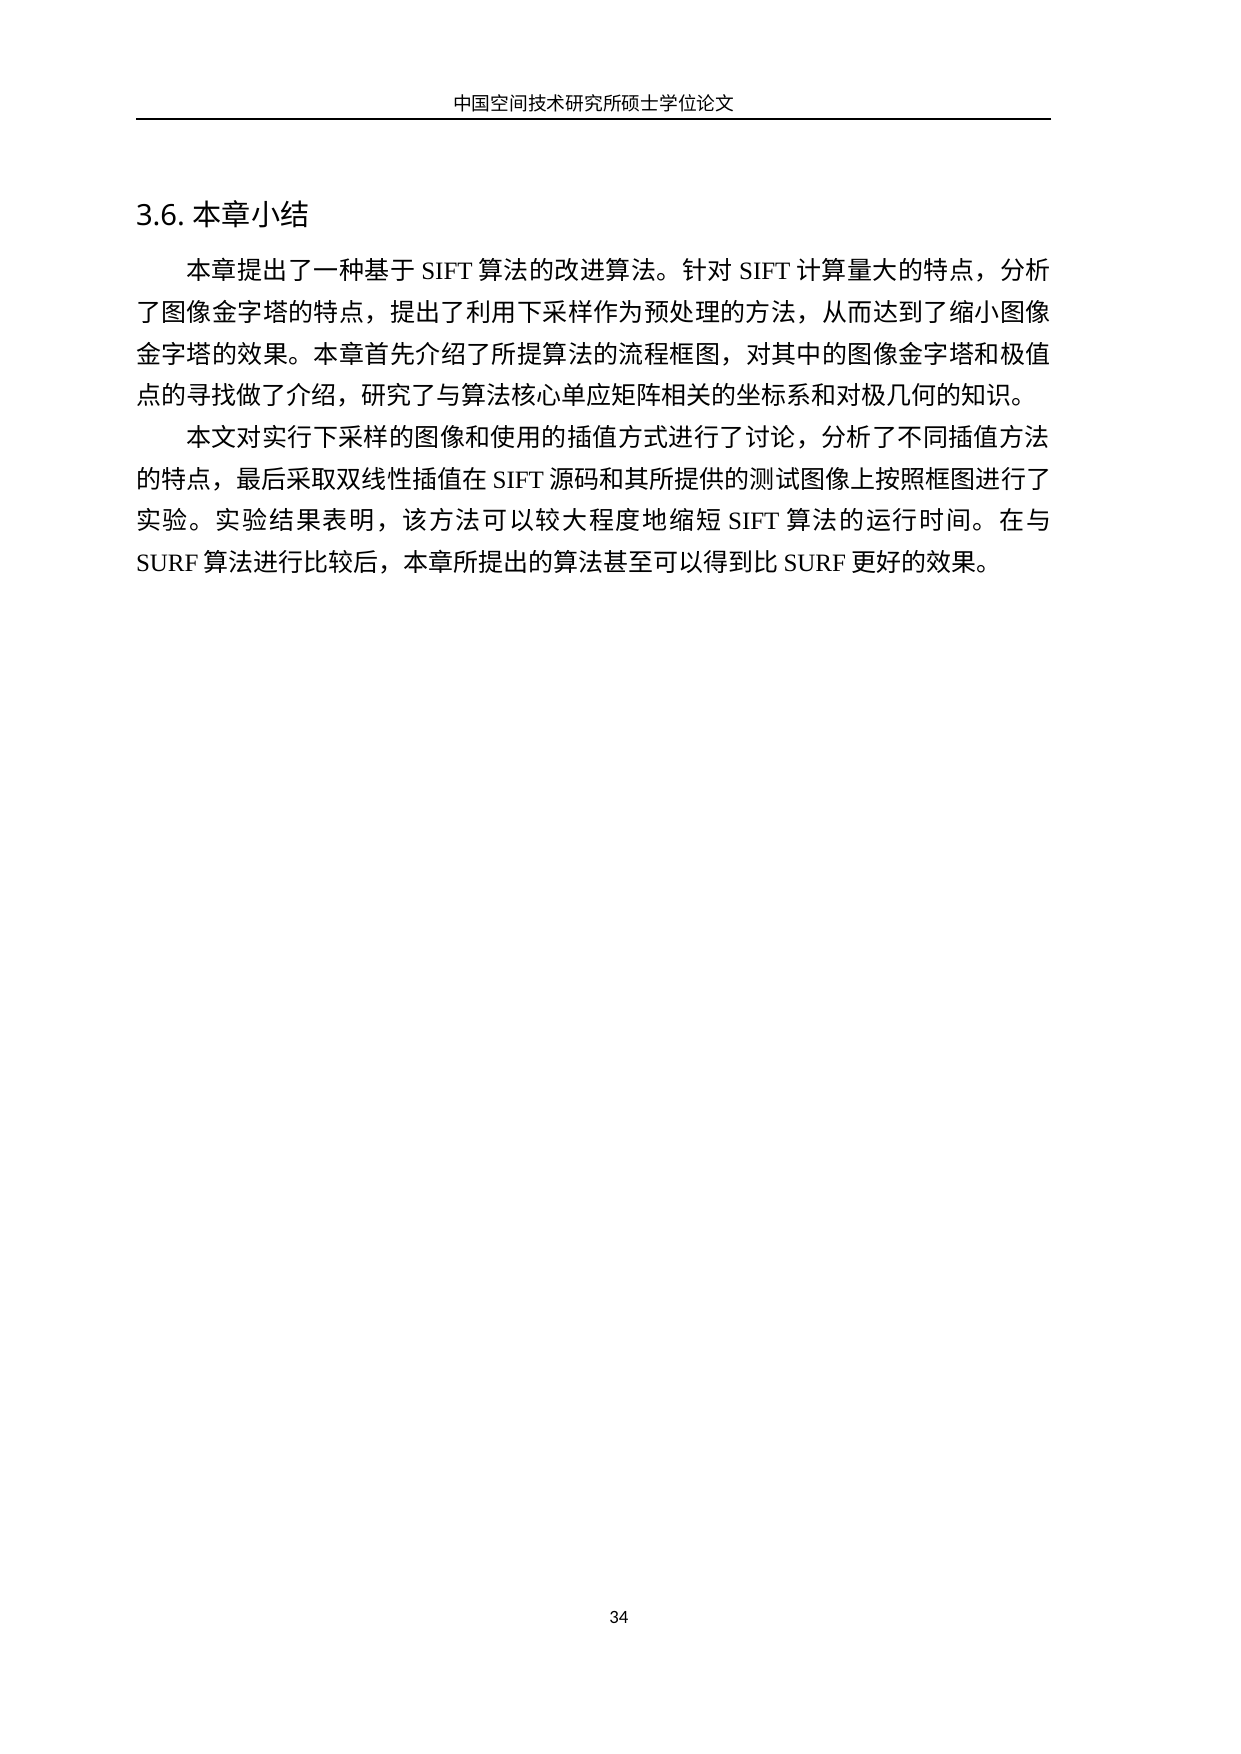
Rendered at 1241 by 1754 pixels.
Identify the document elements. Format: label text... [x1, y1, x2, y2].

subtitle 3.6. 本章小结 [136, 192, 1051, 234]
text 本章提出了一种基于SIFT算法的改进算法。针对SIFT计算量大的特点，分析了图像金字塔的特点，提出了利用下采样作为预处理的方法，从而达到了缩小图像金字塔的效果。本章首先介绍了所提算法的流程框图，对其中的图像金字塔和极值点的寻找做了介绍，研究了与算法核心单应矩阵相关的坐标系和对极几何的知识。 [136, 246, 1051, 413]
text 本文对实行下采样的图像和使用的插值方式进行了讨论，分析了不同插值方法的特点，最后采取双线性插值在SIFT源码和其所提供的测试图像上按照框图进行了实验。实验结果表明，该方法可以较大程度地缩短SIFT算法的运行时间。在与SURF算法进行比较后，本章所提出的算法甚至可以得到比SURF更好的效果。 [136, 413, 1051, 580]
